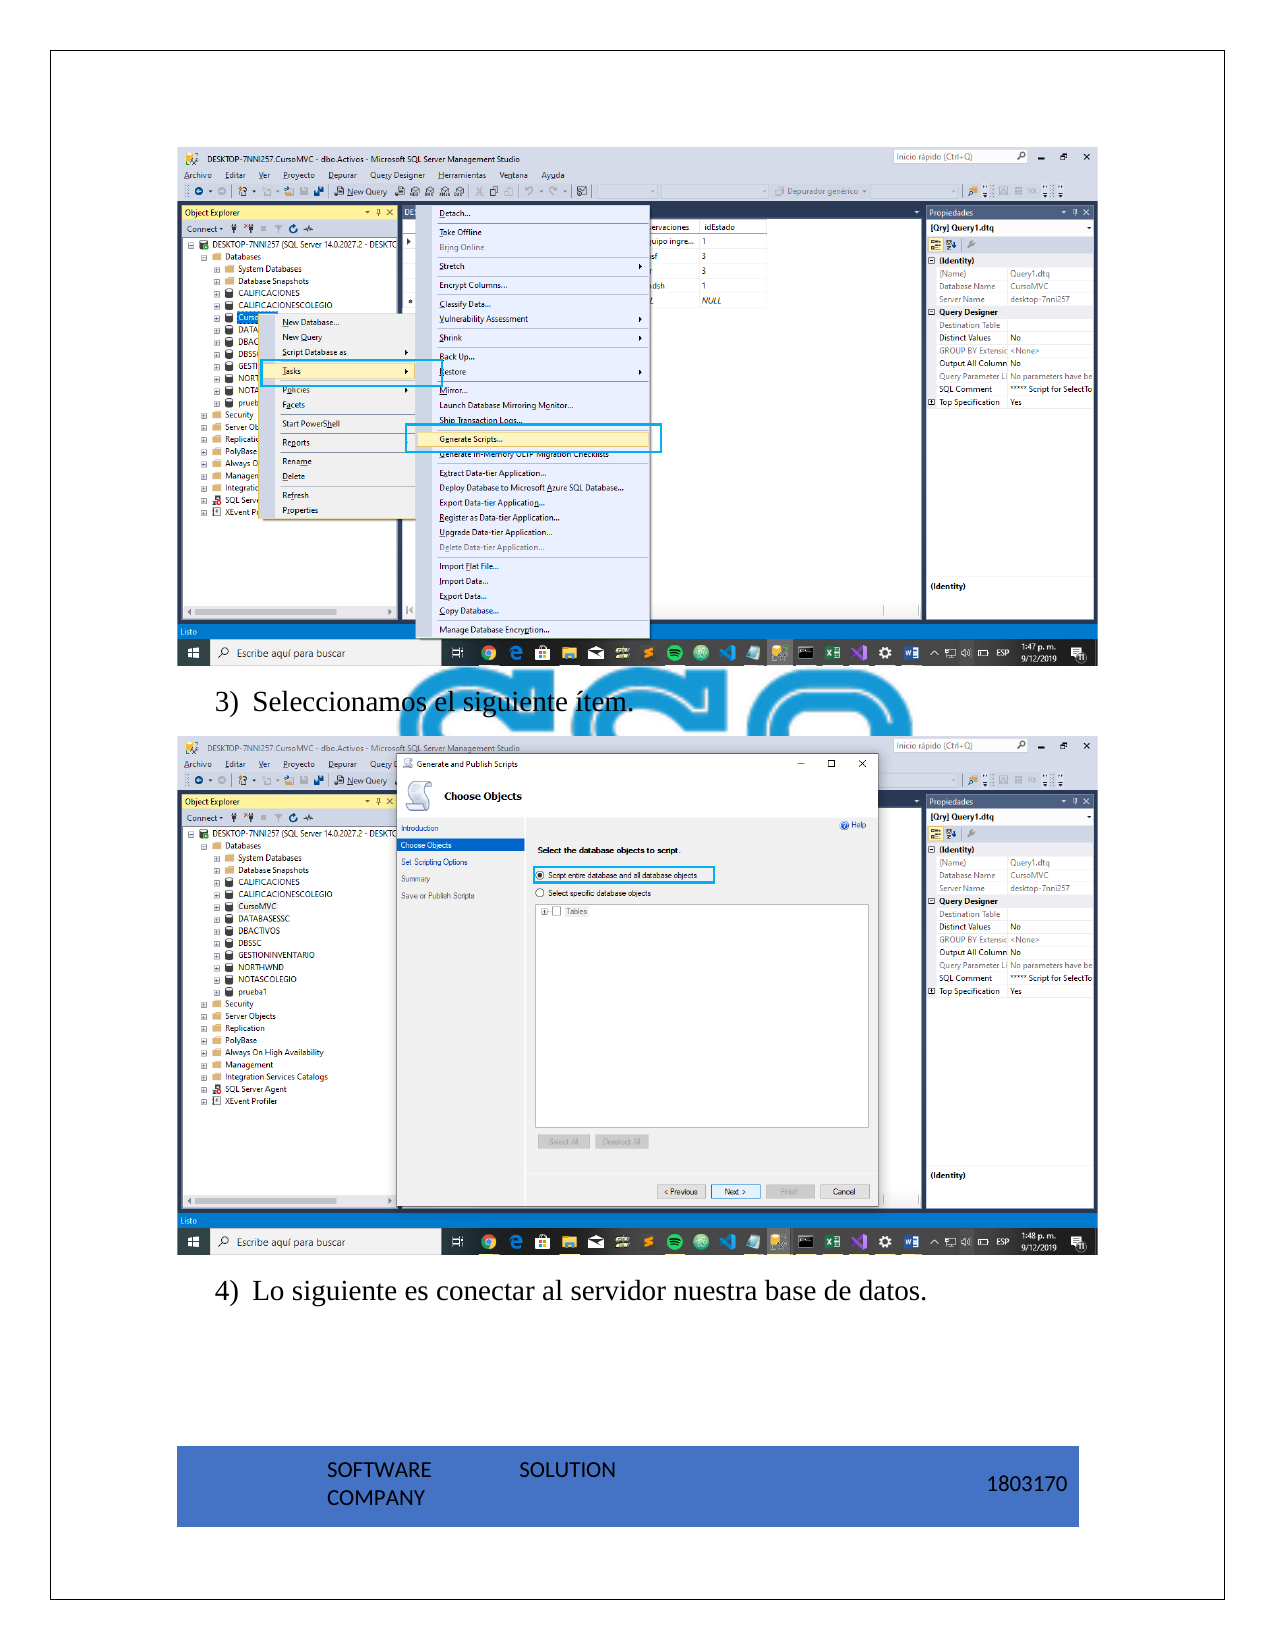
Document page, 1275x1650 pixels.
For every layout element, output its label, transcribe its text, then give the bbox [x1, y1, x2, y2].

list Lo siguiente es conectar al servidor nuestra base de datos. [214, 1273, 1098, 1307]
list Seleccionamos el siguiente ítem. [214, 684, 1098, 718]
picture [177, 147, 1098, 1255]
